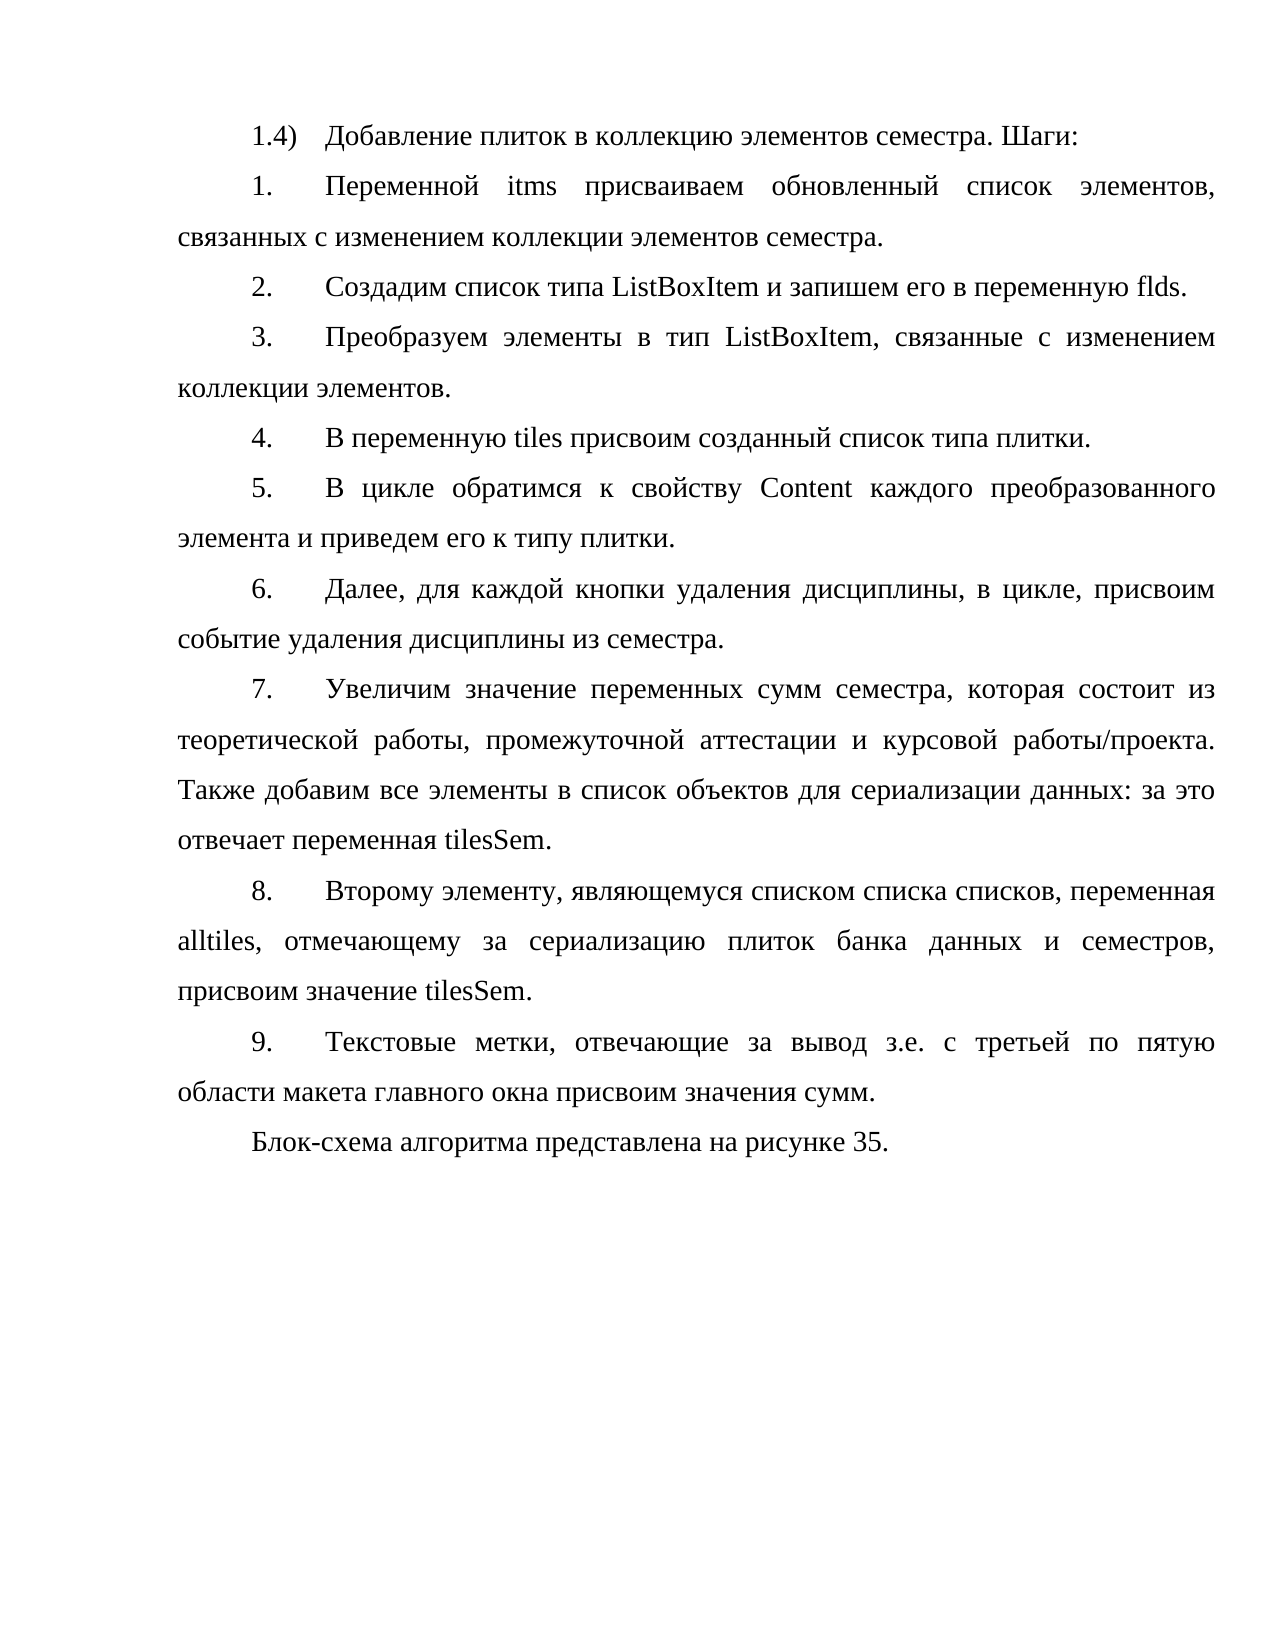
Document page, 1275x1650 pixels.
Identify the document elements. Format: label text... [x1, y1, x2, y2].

list Увеличим значение переменных сумм семестра, которая состоит из теоретической работы, промежуточной аттестации и курсовой работы/проекта. Также добавим все элементы в список объектов для сериализации данных: за это отвечает переменная tilesSem. [177, 672, 1216, 856]
list Второму элементу, являющемуся списком списка списков, переменная alltiles, отмечающему за сериализацию плиток банка данных и семестров, присвоим значение tilesSem. [177, 873, 1216, 1007]
list Текстовые метки, отвечающие за вывод з.е. с третьей по пятую области макета главного окна присвоим значения сумм. [177, 1024, 1216, 1108]
list Далее, для каждой кнопки удаления дисциплины, в цикле, присвоим событие удаления дисциплины из семестра. [177, 571, 1216, 655]
list Переменной itms присваиваем обновленный список элементов, связанных с изменением коллекции элементов семестра. [177, 168, 1216, 252]
list Создадим список типа ListBoxItem и запишем его в переменную flds. [177, 269, 1216, 303]
list Преобразуем элементы в тип ListBoxItem, связанные с изменением коллекции элементов. [177, 319, 1216, 403]
list Блок-схема алгоритма представлена на рисунке 35. [251, 1124, 1216, 1158]
list В цикле обратимся к свойству Content каждого преобразованного элемента и приведем его к типу плитки. [177, 470, 1216, 554]
list В переменную tiles присвоим созданный список типа плитки. [177, 420, 1216, 453]
list Добавление плиток в коллекцию элементов семестра. Шаги: [177, 118, 1216, 152]
